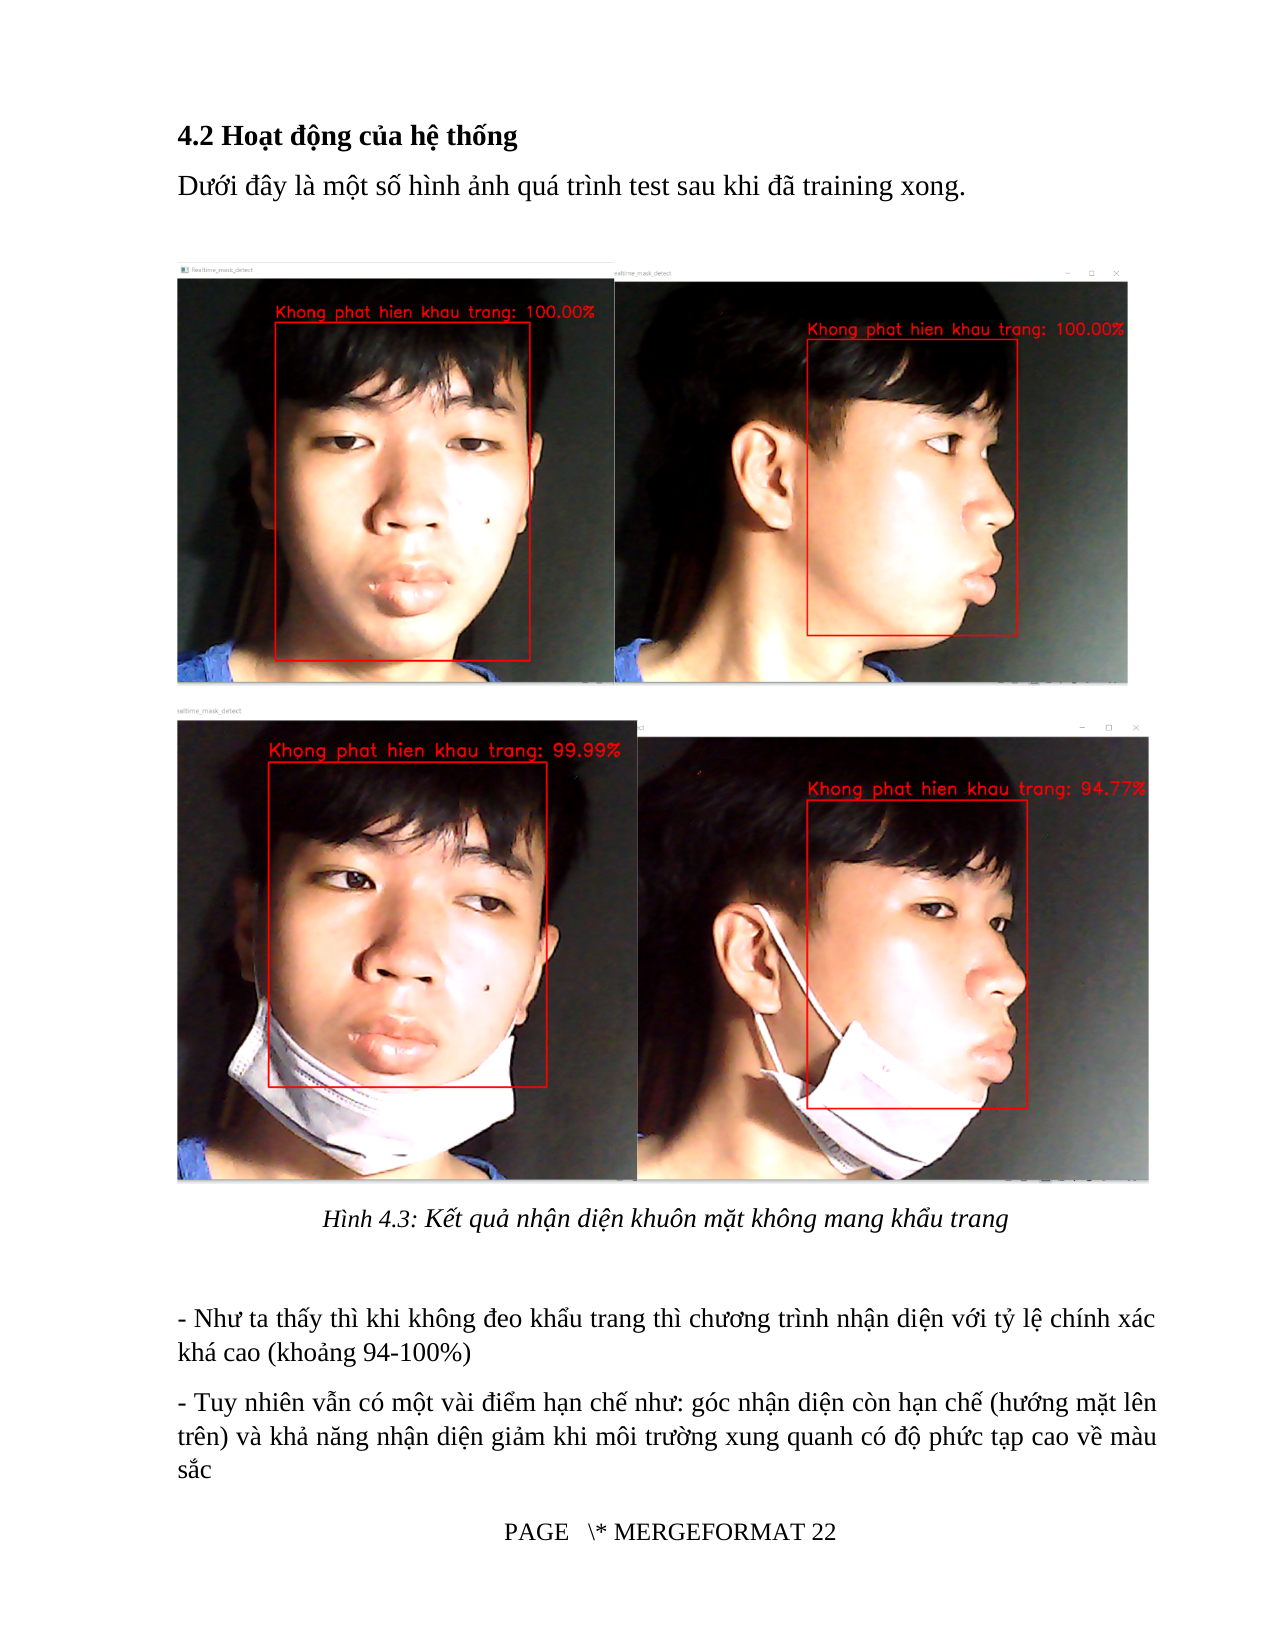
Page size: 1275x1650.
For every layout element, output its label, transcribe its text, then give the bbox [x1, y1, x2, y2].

text - Tuy nhiên vẫn có một vài điểm hạn chế như: góc nhận diện còn hạn chế (hướng mặt lên trên) và khả năng nhận diện giảm khi môi trường xung quanh có độ phức tạp cao về màu sắc [177, 1386, 1157, 1484]
picture [177, 262, 1128, 686]
text Hình 4.3: Kết quả nhận diện khuôn mặt không mang khẩu trang [177, 1202, 1157, 1233]
text - Như ta thấy thì khi không đeo khẩu trang thì chương trình nhận diện với tỷ lệ chính xác khá cao (khoảng 94-100%) [177, 1303, 1157, 1367]
text Dưới đây là một số hình ảnh quá trình test sau khi đã training xong. [177, 168, 1157, 202]
text 4.2 Hoạt động của hệ thống [177, 118, 1157, 152]
picture [177, 704, 1149, 1184]
